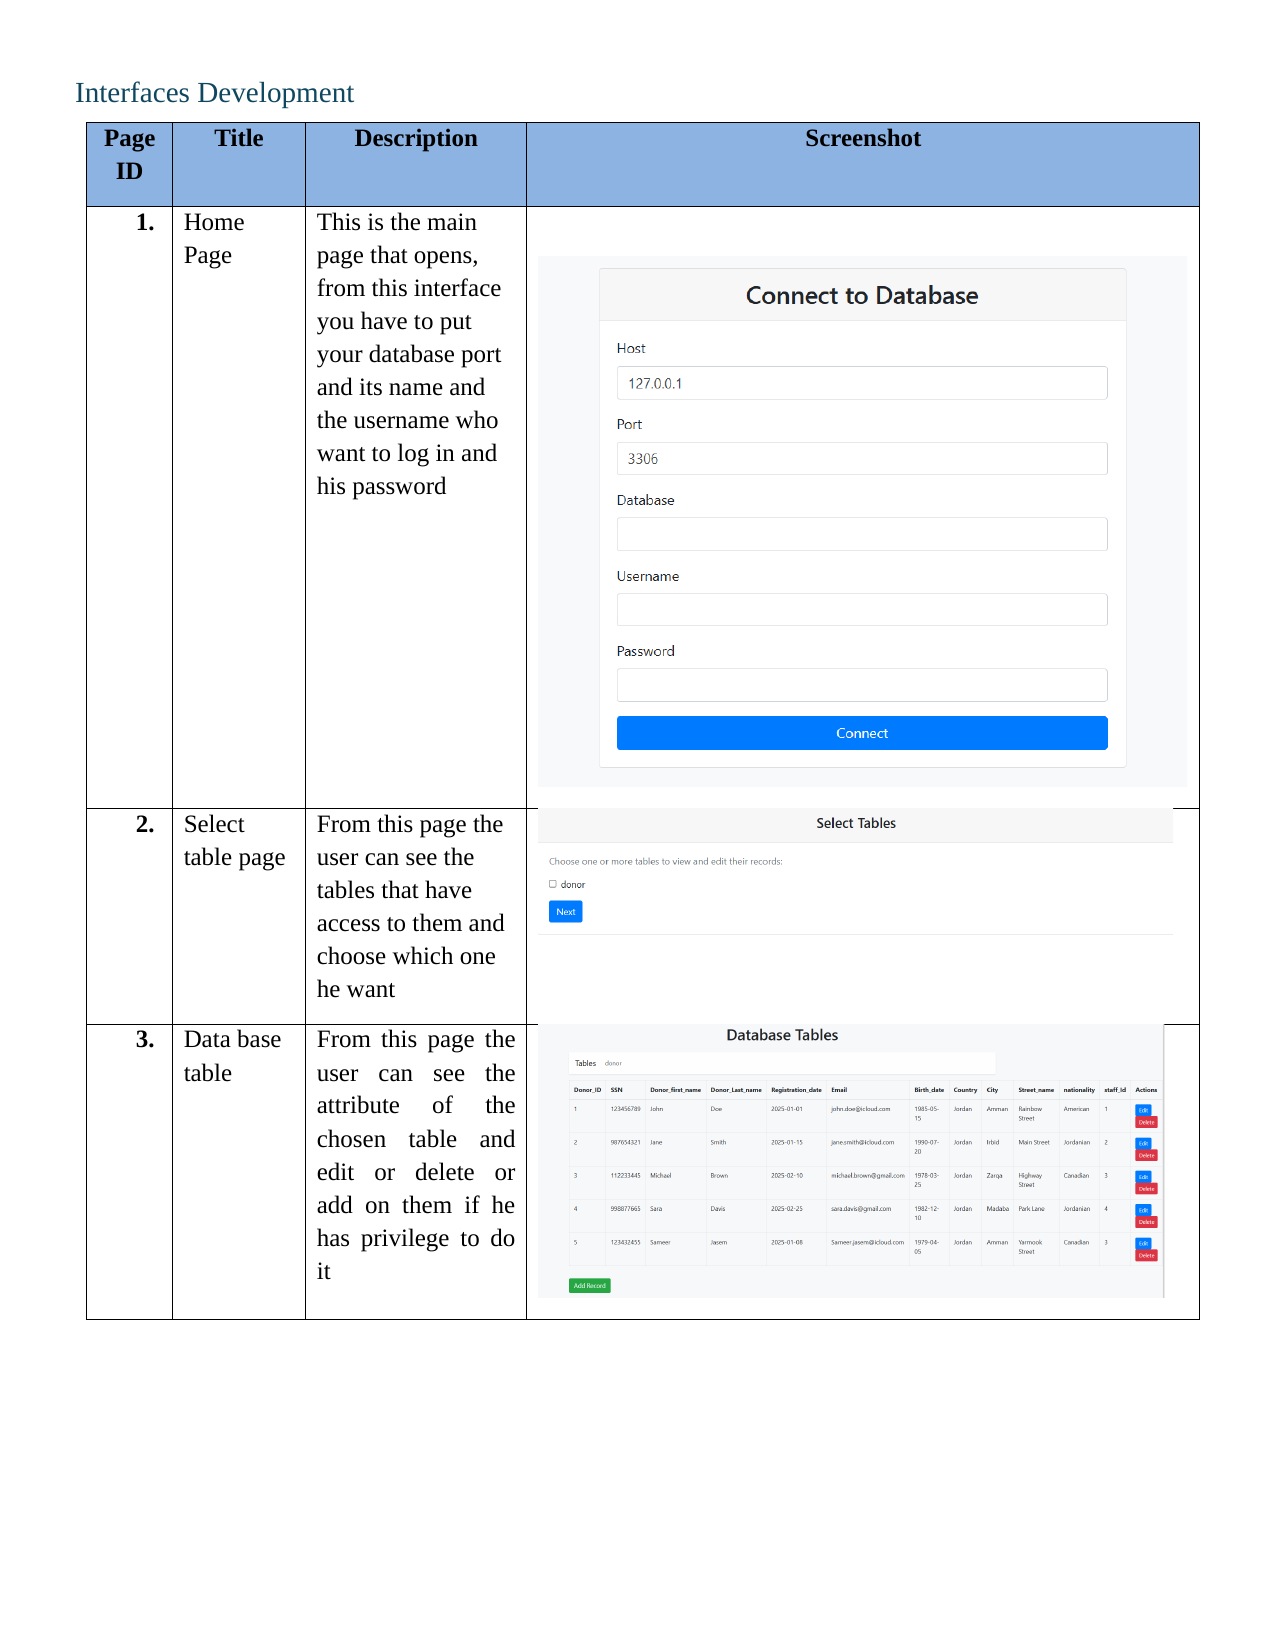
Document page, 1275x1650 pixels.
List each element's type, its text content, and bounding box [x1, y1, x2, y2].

table_cell [87, 207, 172, 808]
table_cell [527, 207, 1199, 808]
table_cell Data base table [173, 1025, 305, 1318]
table_cell Select table page [173, 809, 305, 1023]
table_cell [87, 809, 172, 1023]
picture [538, 256, 1188, 787]
table_cell From this page the user can see the attribute of the chosen table and edit or delete or add on them if he has privilege to do it [306, 1025, 526, 1318]
picture [538, 1024, 1165, 1298]
table_cell From this page the user can see the tables that have access to them and choose which one he want [306, 809, 526, 1023]
table_header Page ID [87, 123, 172, 206]
table_cell Home Page [173, 207, 305, 808]
table_header Description [306, 123, 526, 206]
table_header Screenshot [527, 123, 1199, 206]
picture [538, 808, 1174, 935]
table_cell [527, 1025, 1199, 1318]
table_cell [87, 1025, 172, 1318]
table_header Title [173, 123, 305, 206]
table_cell This is the main page that opens, from this interface you have to put your database port and its name and the username who want to log in and his password [306, 207, 526, 808]
table_cell [527, 809, 1199, 1023]
subtitle Interfaces Development [75, 75, 1200, 108]
